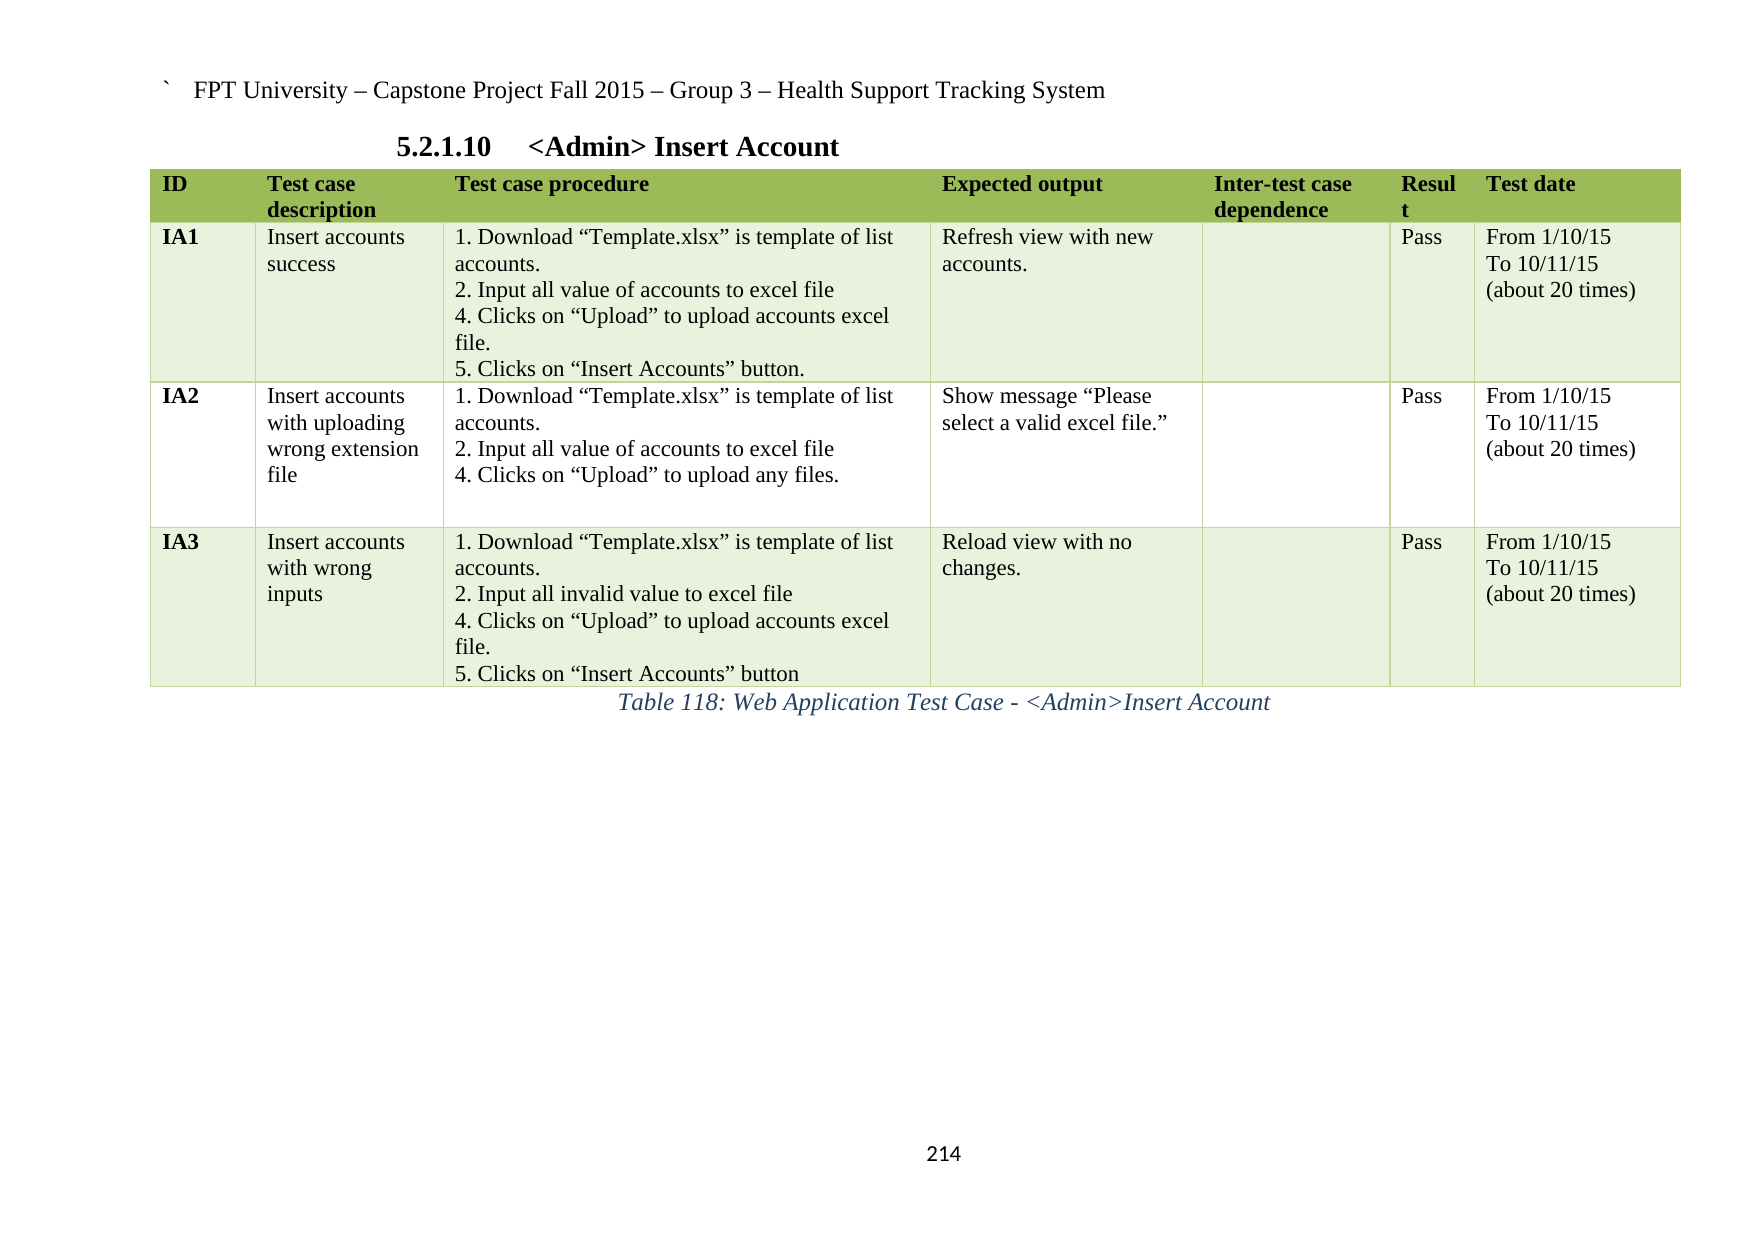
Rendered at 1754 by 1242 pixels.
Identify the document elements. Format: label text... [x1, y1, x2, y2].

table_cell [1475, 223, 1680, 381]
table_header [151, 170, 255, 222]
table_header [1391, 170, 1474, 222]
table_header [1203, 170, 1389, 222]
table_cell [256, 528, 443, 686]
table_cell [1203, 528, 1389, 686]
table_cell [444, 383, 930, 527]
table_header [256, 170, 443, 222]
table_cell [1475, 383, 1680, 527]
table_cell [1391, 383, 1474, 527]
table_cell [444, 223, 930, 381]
text Table 118: Web Application Test Case - <Admin>Insert Account [162, 687, 1725, 716]
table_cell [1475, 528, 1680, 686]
subtitle <Admin> Insert Account [396, 129, 1725, 162]
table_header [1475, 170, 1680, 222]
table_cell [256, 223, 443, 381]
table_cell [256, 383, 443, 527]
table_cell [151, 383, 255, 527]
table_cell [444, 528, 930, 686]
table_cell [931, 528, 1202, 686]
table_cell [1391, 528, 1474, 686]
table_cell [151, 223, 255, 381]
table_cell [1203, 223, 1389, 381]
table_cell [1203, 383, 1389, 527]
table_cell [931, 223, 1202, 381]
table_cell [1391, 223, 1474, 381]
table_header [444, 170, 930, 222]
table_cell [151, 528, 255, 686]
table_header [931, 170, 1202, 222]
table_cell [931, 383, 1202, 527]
